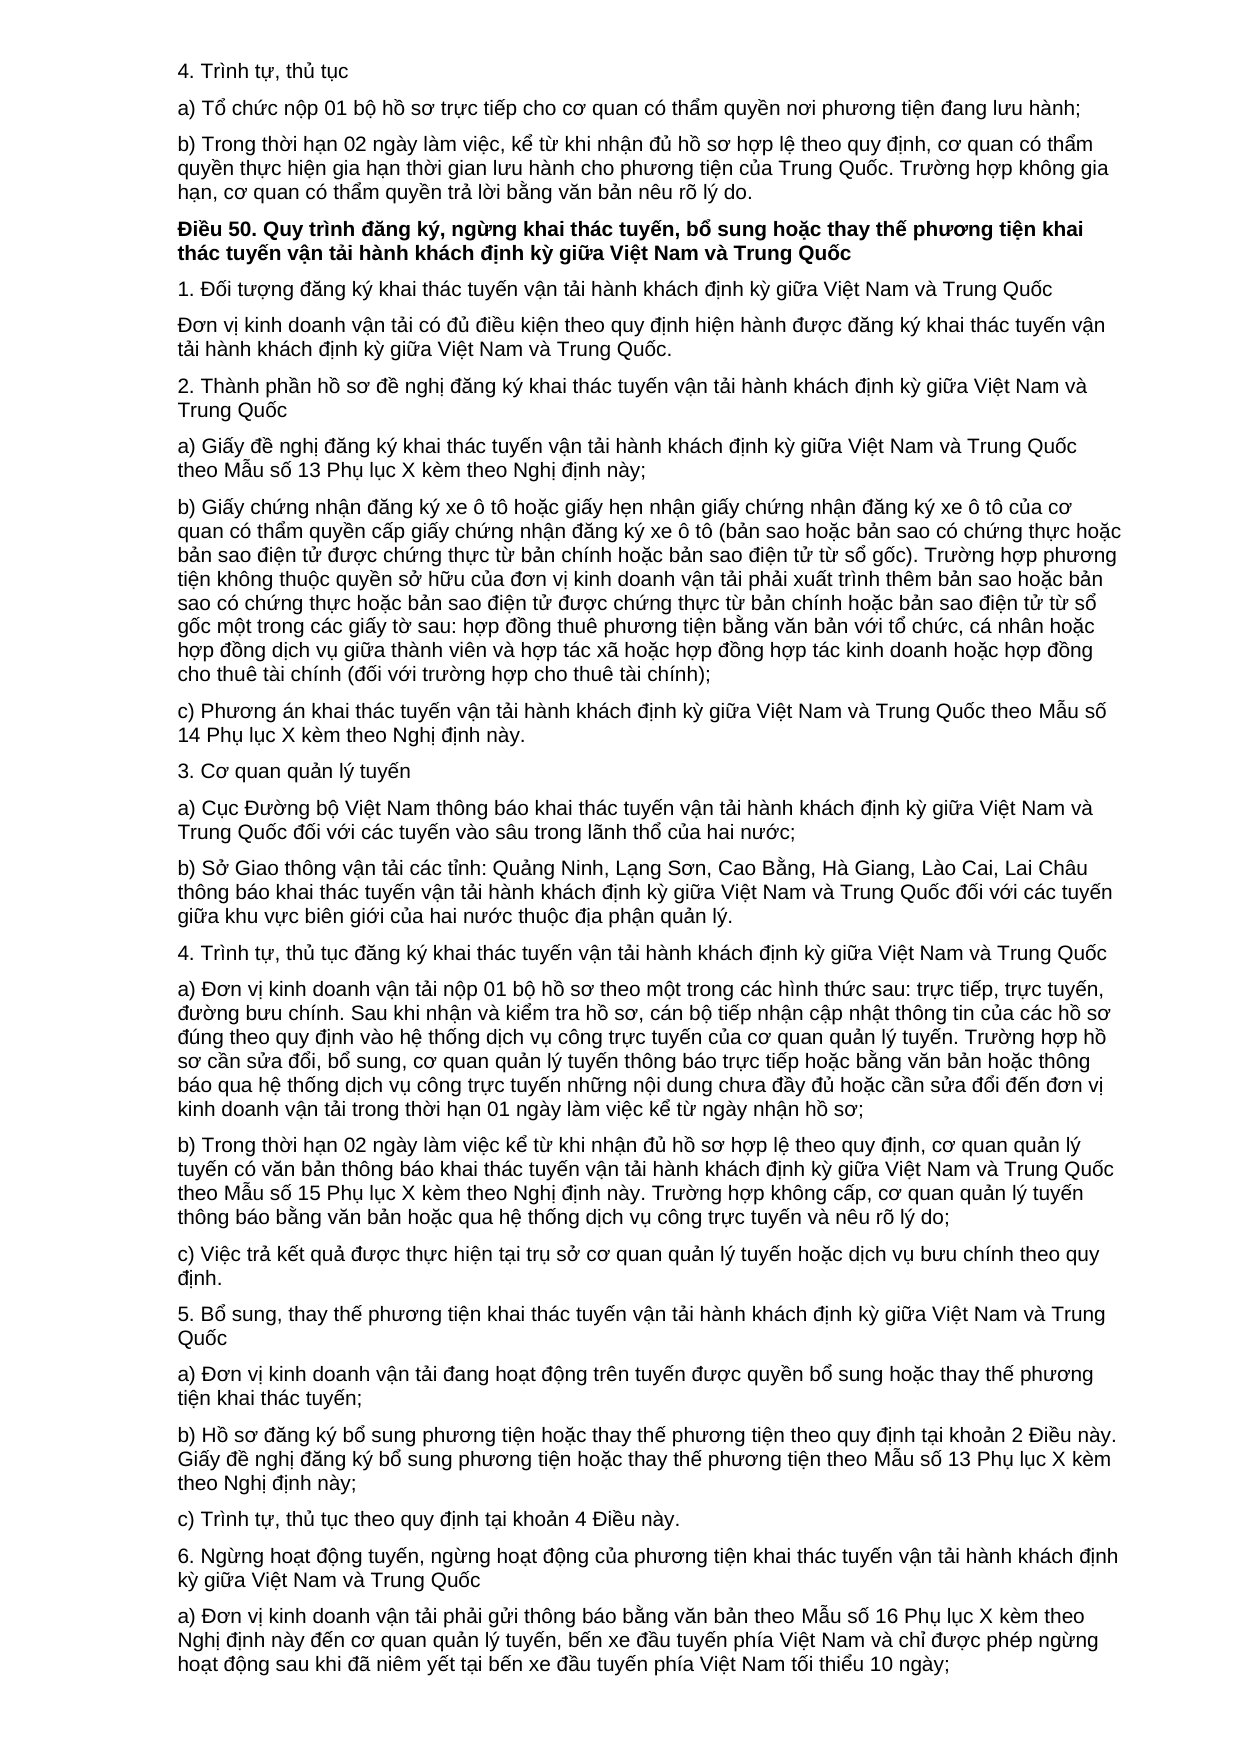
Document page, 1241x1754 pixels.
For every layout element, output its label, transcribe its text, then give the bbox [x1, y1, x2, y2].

text 5. Bổ sung, thay thế phương tiện khai thác tuyến vận tải hành khách định kỳ giữa Việt Nam và Trung Quốc [177, 1302, 1122, 1350]
text c) Trình tự, thủ tục theo quy định tại khoản 4 Điều này. [177, 1507, 1122, 1531]
text 4. Trình tự, thủ tục đăng ký khai thác tuyến vận tải hành khách định kỳ giữa Việt Nam và Trung Quốc [177, 940, 1122, 964]
text 1. Đối tượng đăng ký khai thác tuyến vận tải hành khách định kỳ giữa Việt Nam và Trung Quốc [177, 277, 1122, 301]
text a) Giấy đề nghị đăng ký khai thác tuyến vận tải hành khách định kỳ giữa Việt Nam và Trung Quốc theo Mẫu số 13 Phụ lục X kèm theo Nghị định này; [177, 434, 1122, 482]
text Điều 50. Quy trình đăng ký, ngừng khai thác tuyến, bổ sung hoặc thay thế phương tiện khai thác tuyến vận tải hành khách định kỳ giữa Việt Nam và Trung Quốc [177, 216, 1122, 264]
text 3. Cơ quan quản lý tuyến [177, 759, 1122, 783]
text b) Giấy chứng nhận đăng ký xe ô tô hoặc giấy hẹn nhận giấy chứng nhận đăng ký xe ô tô của cơ quan có thẩm quyền cấp giấy chứng nhận đăng ký xe ô tô (bản sao hoặc bản sao có chứng thực hoặc bản sao điện tử được chứng thực từ bản chính hoặc bản sao điện tử từ sổ gốc). Trường hợp phương tiện không thuộc quyền sở hữu của đơn vị kinh doanh vận tải phải xuất trình thêm bản sao hoặc bản sao có chứng thực hoặc bản sao điện tử được chứng thực từ bản chính hoặc bản sao điện tử từ sổ gốc một trong các giấy tờ sau: hợp đồng thuê phương tiện bằng văn bản với tổ chức, cá nhân hoặc hợp đồng dịch vụ giữa thành viên và hợp tác xã hoặc hợp đồng hợp tác kinh doanh hoặc hợp đồng cho thuê tài chính (đối với trường hợp cho thuê tài chính); [177, 494, 1122, 686]
text b) Sở Giao thông vận tải các tỉnh: Quảng Ninh, Lạng Sơn, Cao Bằng, Hà Giang, Lào Cai, Lai Châu thông báo khai thác tuyến vận tải hành khách định kỳ giữa Việt Nam và Trung Quốc đối với các tuyến giữa khu vực biên giới của hai nước thuộc địa phận quản lý. [177, 856, 1122, 928]
text a) Cục Đường bộ Việt Nam thông báo khai thác tuyến vận tải hành khách định kỳ giữa Việt Nam và Trung Quốc đối với các tuyến vào sâu trong lãnh thổ của hai nước; [177, 796, 1122, 843]
text a) Đơn vị kinh doanh vận tải phải gửi thông báo bằng văn bản theo Mẫu số 16 Phụ lục X kèm theo Nghị định này đến cơ quan quản lý tuyến, bến xe đầu tuyến phía Việt Nam và chỉ được phép ngừng hoạt động sau khi đã niêm yết tại bến xe đầu tuyến phía Việt Nam tối thiểu 10 ngày; [177, 1604, 1122, 1676]
text b) Hồ sơ đăng ký bổ sung phương tiện hoặc thay thế phương tiện theo quy định tại khoản 2 Điều này. Giấy đề nghị đăng ký bổ sung phương tiện hoặc thay thế phương tiện theo Mẫu số 13 Phụ lục X kèm theo Nghị định này; [177, 1423, 1122, 1494]
text c) Việc trả kết quả được thực hiện tại trụ sở cơ quan quản lý tuyến hoặc dịch vụ bưu chính theo quy định. [177, 1241, 1122, 1289]
text b) Trong thời hạn 02 ngày làm việc, kể từ khi nhận đủ hồ sơ hợp lệ theo quy định, cơ quan có thẩm quyền thực hiện gia hạn thời gian lưu hành cho phương tiện của Trung Quốc. Trường hợp không gia hạn, cơ quan có thẩm quyền trả lời bằng văn bản nêu rõ lý do. [177, 132, 1122, 204]
text 6. Ngừng hoạt động tuyến, ngừng hoạt động của phương tiện khai thác tuyến vận tải hành khách định kỳ giữa Việt Nam và Trung Quốc [177, 1543, 1122, 1591]
text 2. Thành phần hồ sơ đề nghị đăng ký khai thác tuyến vận tải hành khách định kỳ giữa Việt Nam và Trung Quốc [177, 374, 1122, 422]
text b) Trong thời hạn 02 ngày làm việc kể từ khi nhận đủ hồ sơ hợp lệ theo quy định, cơ quan quản lý tuyến có văn bản thông báo khai thác tuyến vận tải hành khách định kỳ giữa Việt Nam và Trung Quốc theo Mẫu số 15 Phụ lục X kèm theo Nghị định này. Trường hợp không cấp, cơ quan quản lý tuyến thông báo bằng văn bản hoặc qua hệ thống dịch vụ công trực tuyến và nêu rõ lý do; [177, 1133, 1122, 1229]
text a) Đơn vị kinh doanh vận tải đang hoạt động trên tuyến được quyền bổ sung hoặc thay thế phương tiện khai thác tuyến; [177, 1362, 1122, 1410]
text c) Phương án khai thác tuyến vận tải hành khách định kỳ giữa Việt Nam và Trung Quốc theo Mẫu số 14 Phụ lục X kèm theo Nghị định này. [177, 699, 1122, 747]
text Đơn vị kinh doanh vận tải có đủ điều kiện theo quy định hiện hành được đăng ký khai thác tuyến vận tải hành khách định kỳ giữa Việt Nam và Trung Quốc. [177, 313, 1122, 361]
text 4. Trình tự, thủ tục [177, 59, 1122, 83]
text a) Tổ chức nộp 01 bộ hồ sơ trực tiếp cho cơ quan có thẩm quyền nơi phương tiện đang lưu hành; [177, 96, 1122, 119]
text a) Đơn vị kinh doanh vận tải nộp 01 bộ hồ sơ theo một trong các hình thức sau: trực tiếp, trực tuyến, đường bưu chính. Sau khi nhận và kiểm tra hồ sơ, cán bộ tiếp nhận cập nhật thông tin của các hồ sơ đúng theo quy định vào hệ thống dịch vụ công trực tuyến của cơ quan quản lý tuyến. Trường hợp hồ sơ cần sửa đổi, bổ sung, cơ quan quản lý tuyến thông báo trực tiếp hoặc bằng văn bản hoặc thông báo qua hệ thống dịch vụ công trực tuyến những nội dung chưa đầy đủ hoặc cần sửa đổi đến đơn vị kinh doanh vận tải trong thời hạn 01 ngày làm việc kể từ ngày nhận hồ sơ; [177, 977, 1122, 1121]
